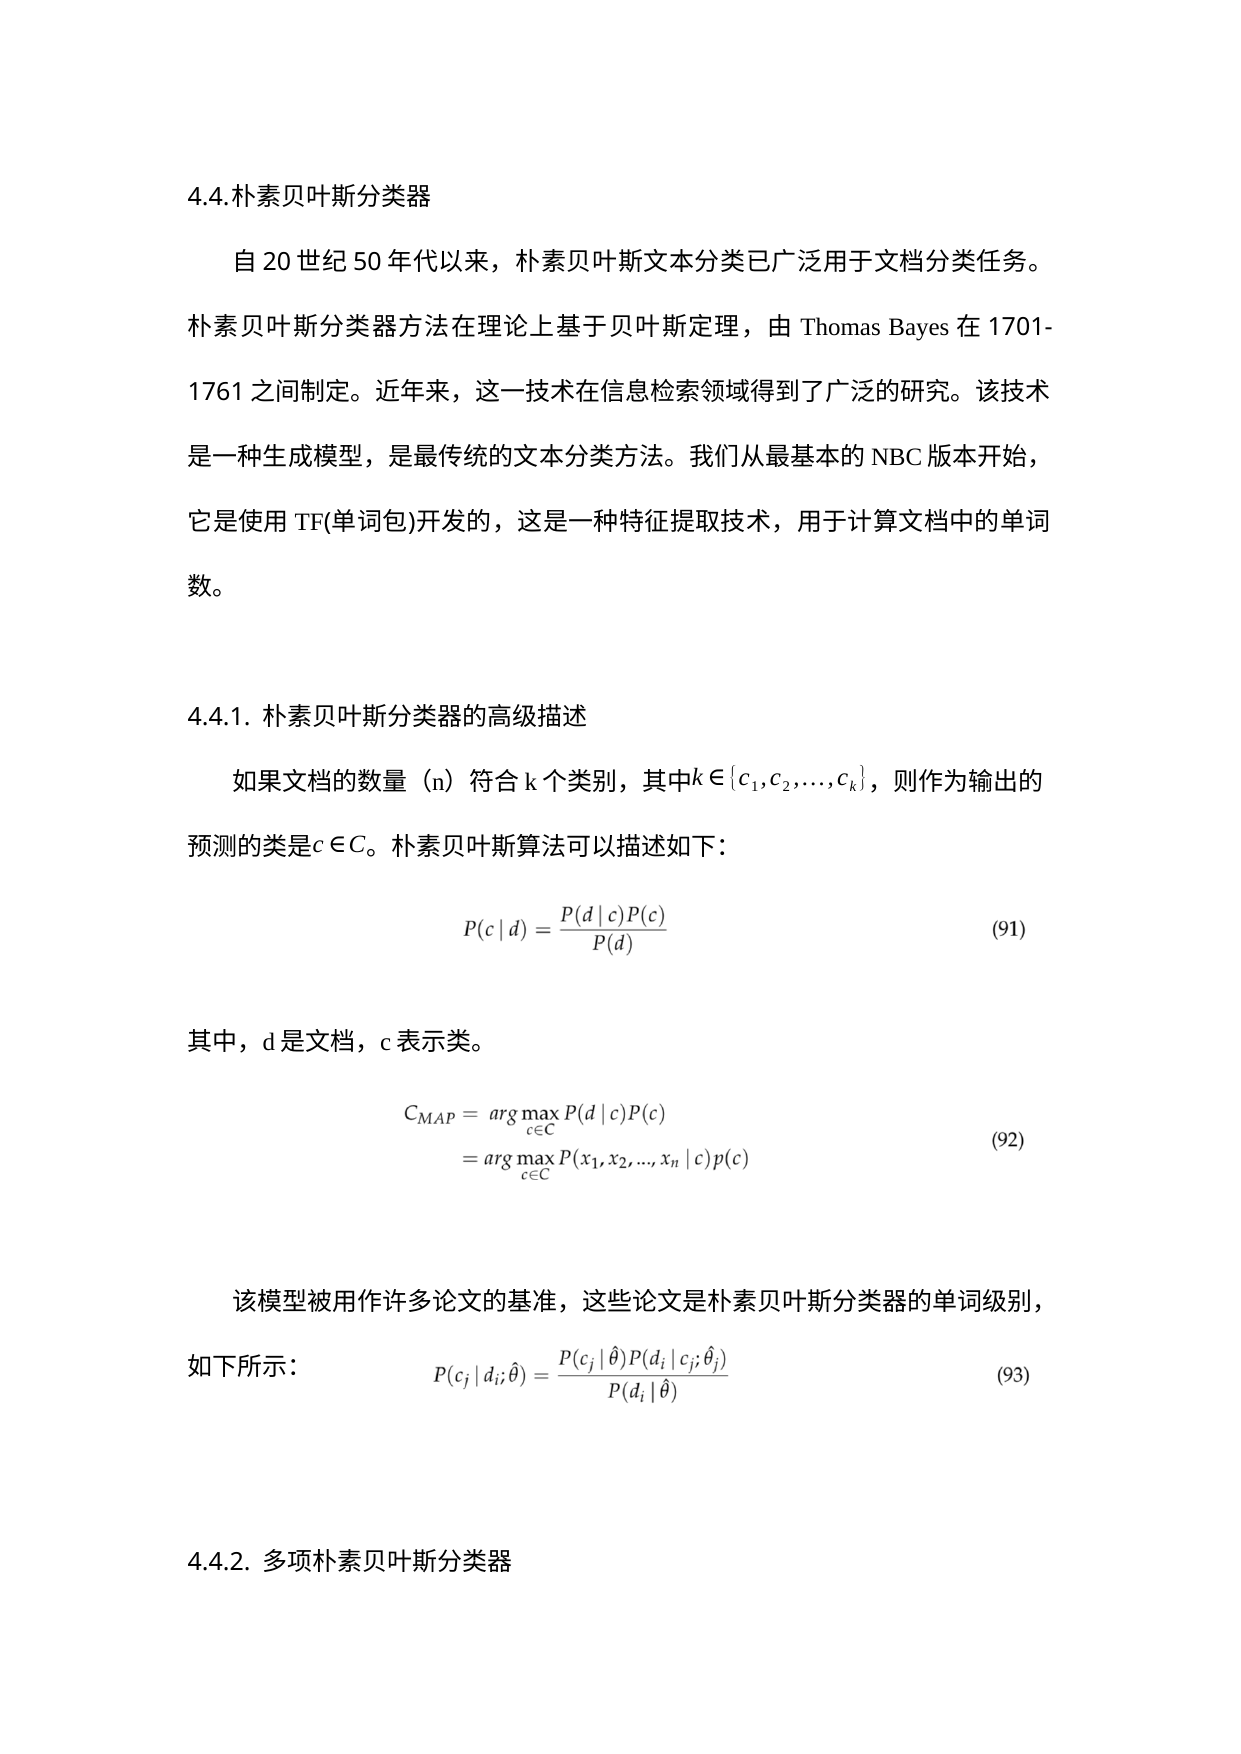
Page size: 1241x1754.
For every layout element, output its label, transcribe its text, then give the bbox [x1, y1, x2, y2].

text 自20世纪50年代以来，朴素贝叶斯文本分类已广泛用于文档分类任务。朴素贝叶斯分类器方法在理论上基于贝叶斯定理，由Thomas Bayes在1701-1761之间制定。近年来，这一技术在信息检索领域得到了广泛的研究。该技术是一种生成模型，是最传统的文本分类方法。我们从最基本的NBC版本开始，它是使用TF(单词包)开发的，这是一种特征提取技术，用于计算文档中的单词数。 [187, 227, 1053, 617]
text 如果文档的数量（n）符合k个类别，其中，则作为输出的预测的类是。朴素贝叶斯算法可以描述如下： [187, 747, 1053, 877]
picture [394, 1091, 1032, 1193]
list 朴素贝叶斯分类器 [187, 162, 1053, 227]
list 朴素贝叶斯分类器的高级描述 [187, 682, 1053, 747]
picture [421, 1334, 1041, 1413]
list 多项朴素贝叶斯分类器 [187, 1527, 1053, 1592]
text 该模型被用作许多论文的基准，这些论文是朴素贝叶斯分类器的单词级别，如下所示： [187, 1267, 1053, 1397]
text 其中，d是文档，c表示类。 [187, 1007, 1053, 1072]
picture [453, 893, 1041, 962]
